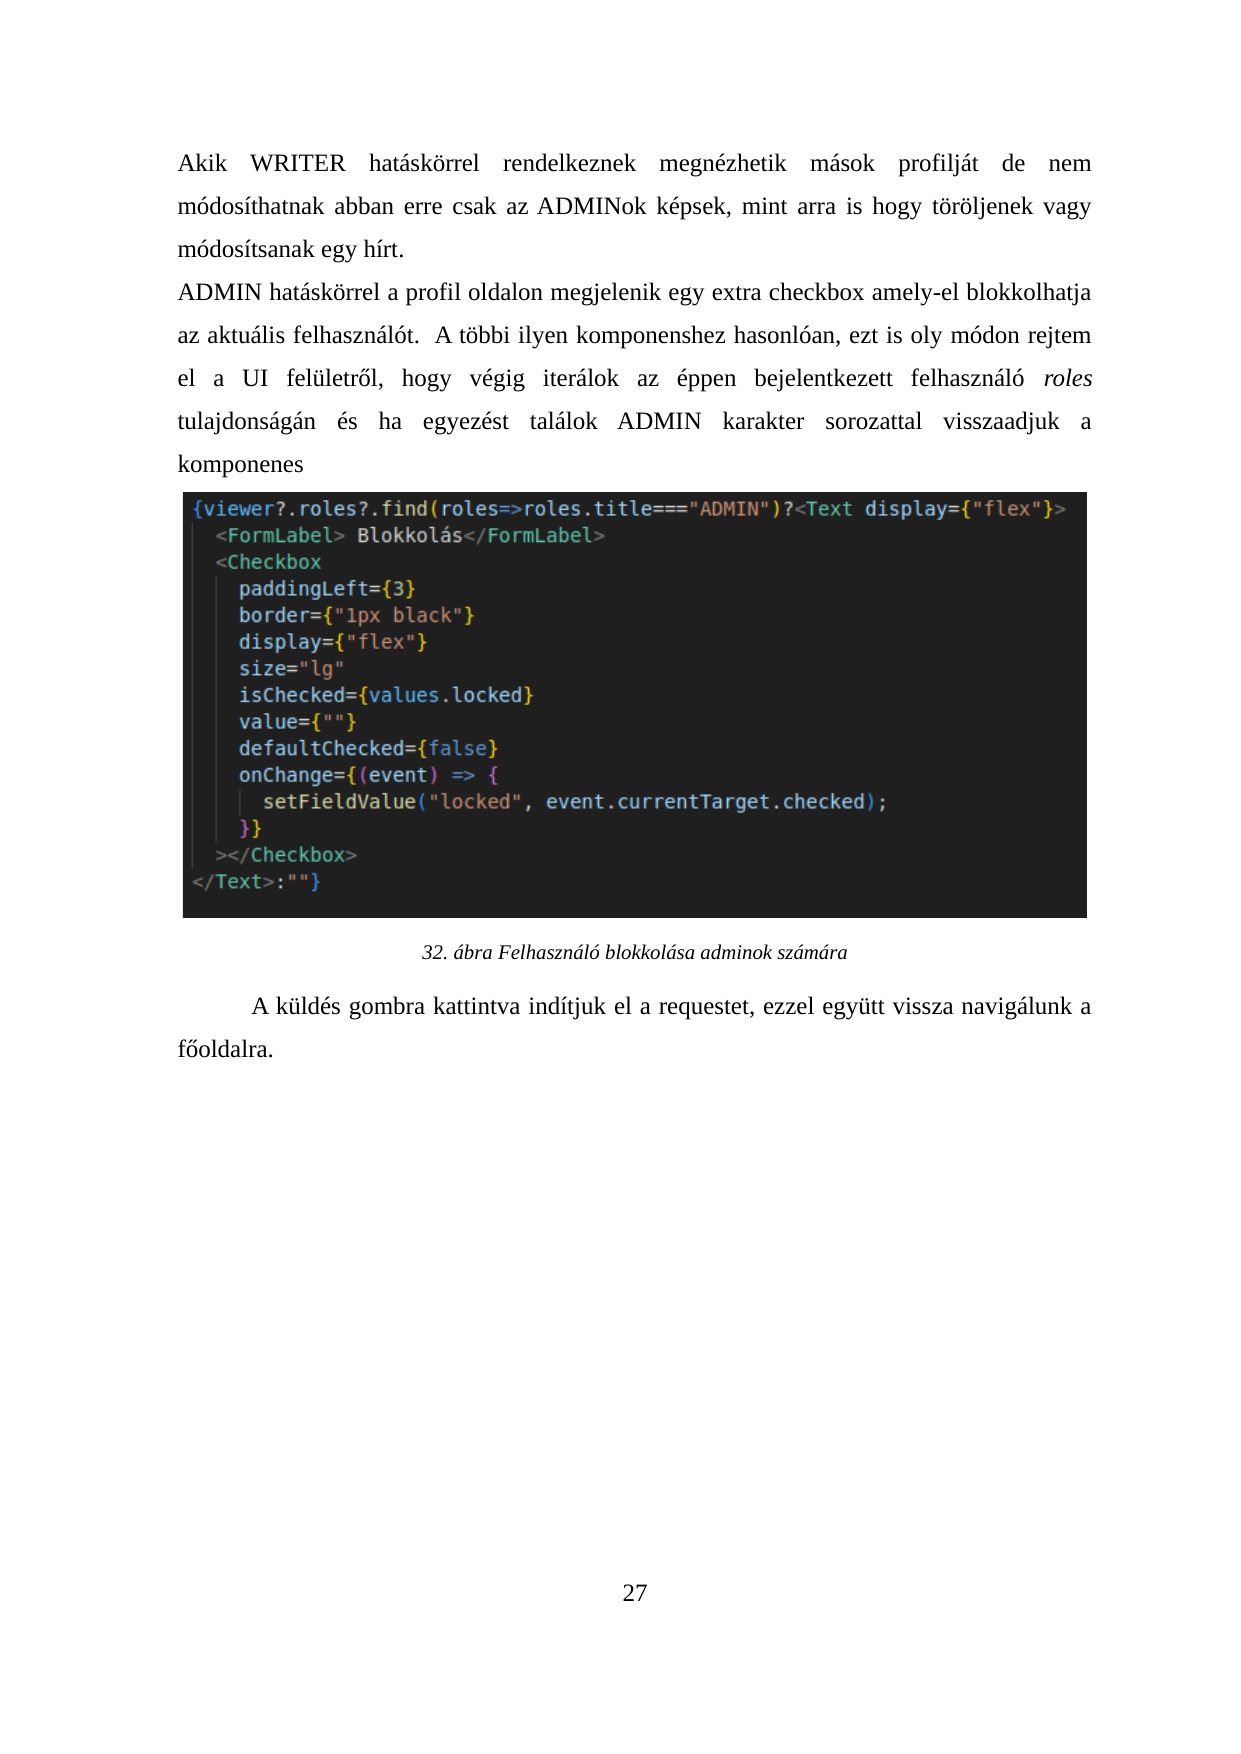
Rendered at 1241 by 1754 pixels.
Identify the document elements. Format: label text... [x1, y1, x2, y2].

text ADMIN hatáskörrel a profil oldalon megjelenik egy extra checkbox amely-el blokkolhatja az aktuális felhasználót. A többi ilyen komponenshez hasonlóan, ezt is oly módon rejtem el a UI felületről, hogy végig iterálok az éppen bejelentkezett felhasználó roles tulajdonságán és ha egyezést találok ADMIN karakter sorozattal visszaadjuk a komponenes [177, 277, 1093, 478]
text Akik WRITER hatáskörrel rendelkeznek megnézhetik mások profilját de nem módosíthatnak abban erre csak az ADMINok képsek, mint arra is hogy töröljenek vagy módosítsanak egy hírt. [177, 148, 1093, 263]
picture [182, 492, 1087, 918]
